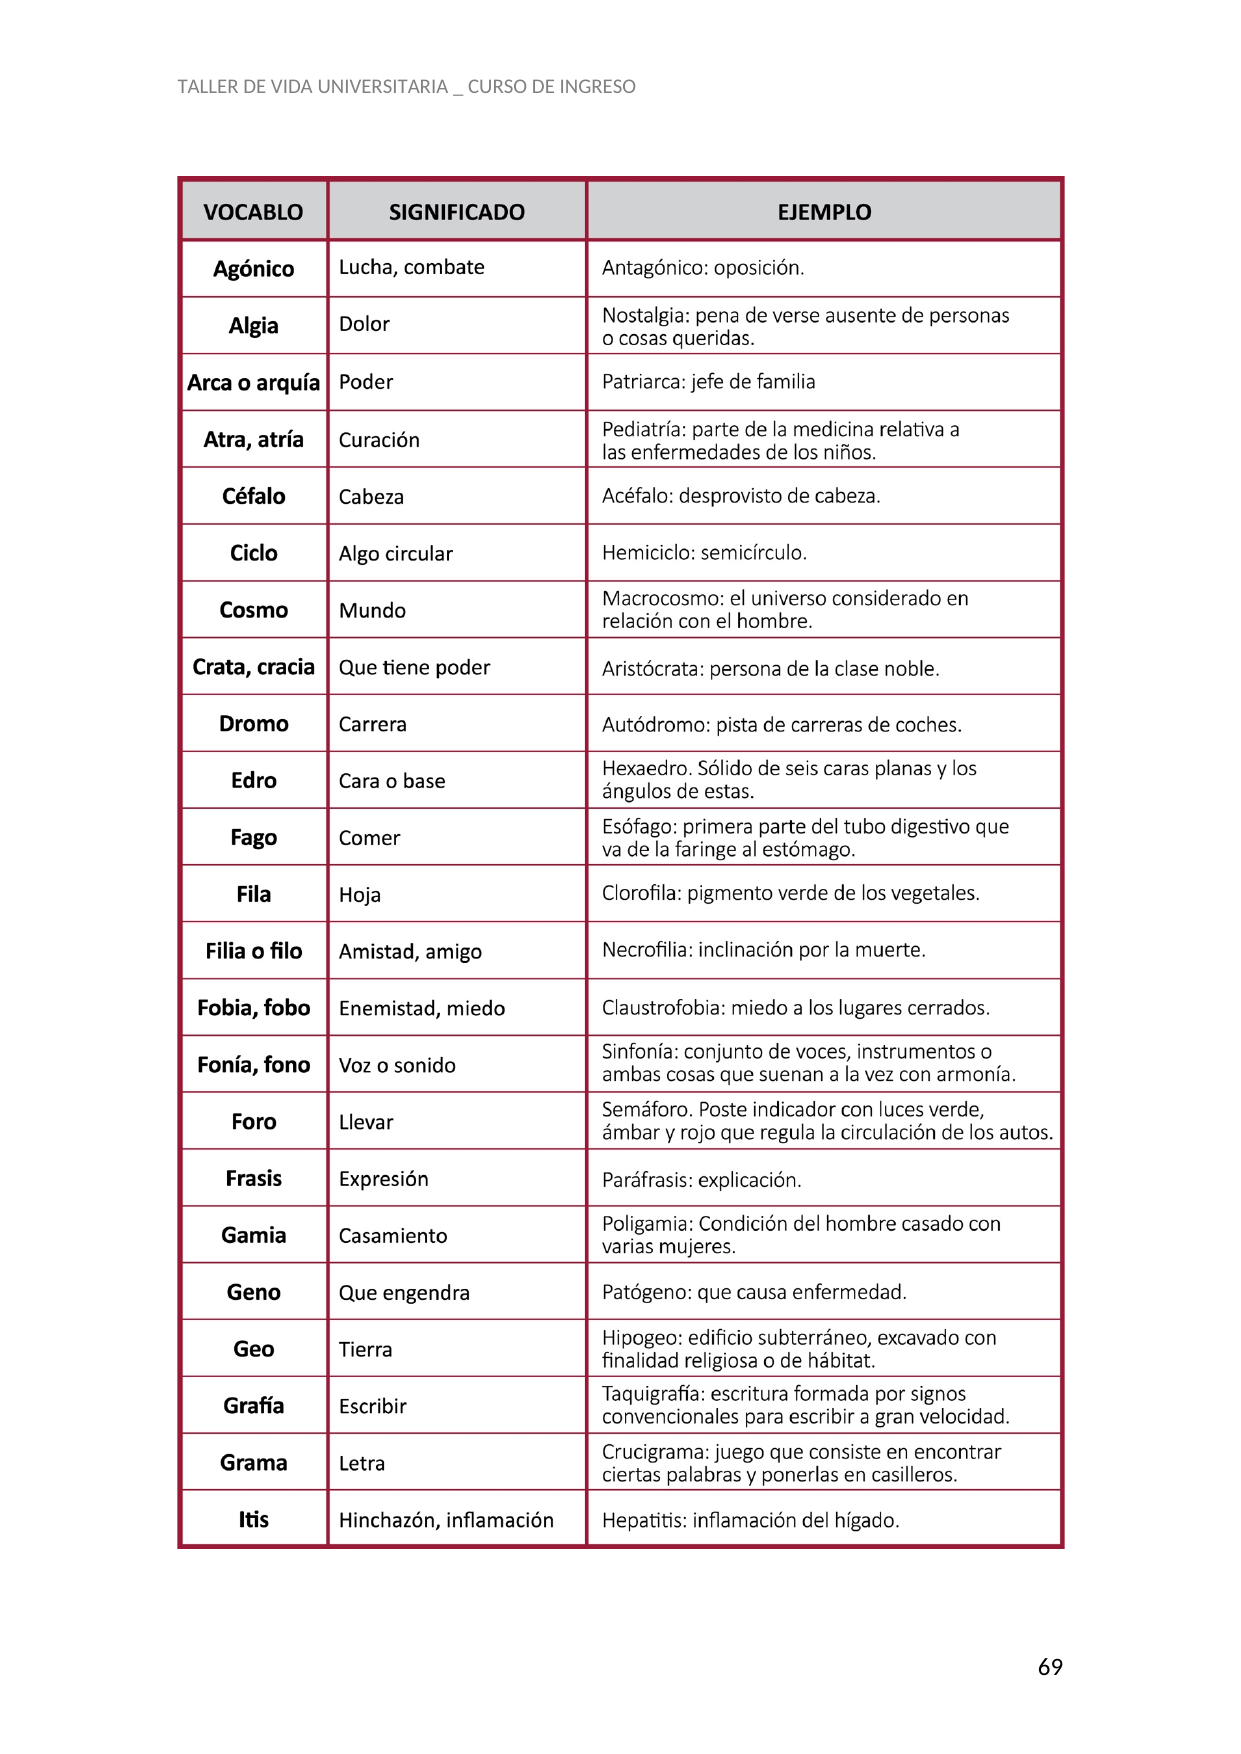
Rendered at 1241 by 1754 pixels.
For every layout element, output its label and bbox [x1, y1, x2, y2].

picture [177, 176, 1065, 1549]
